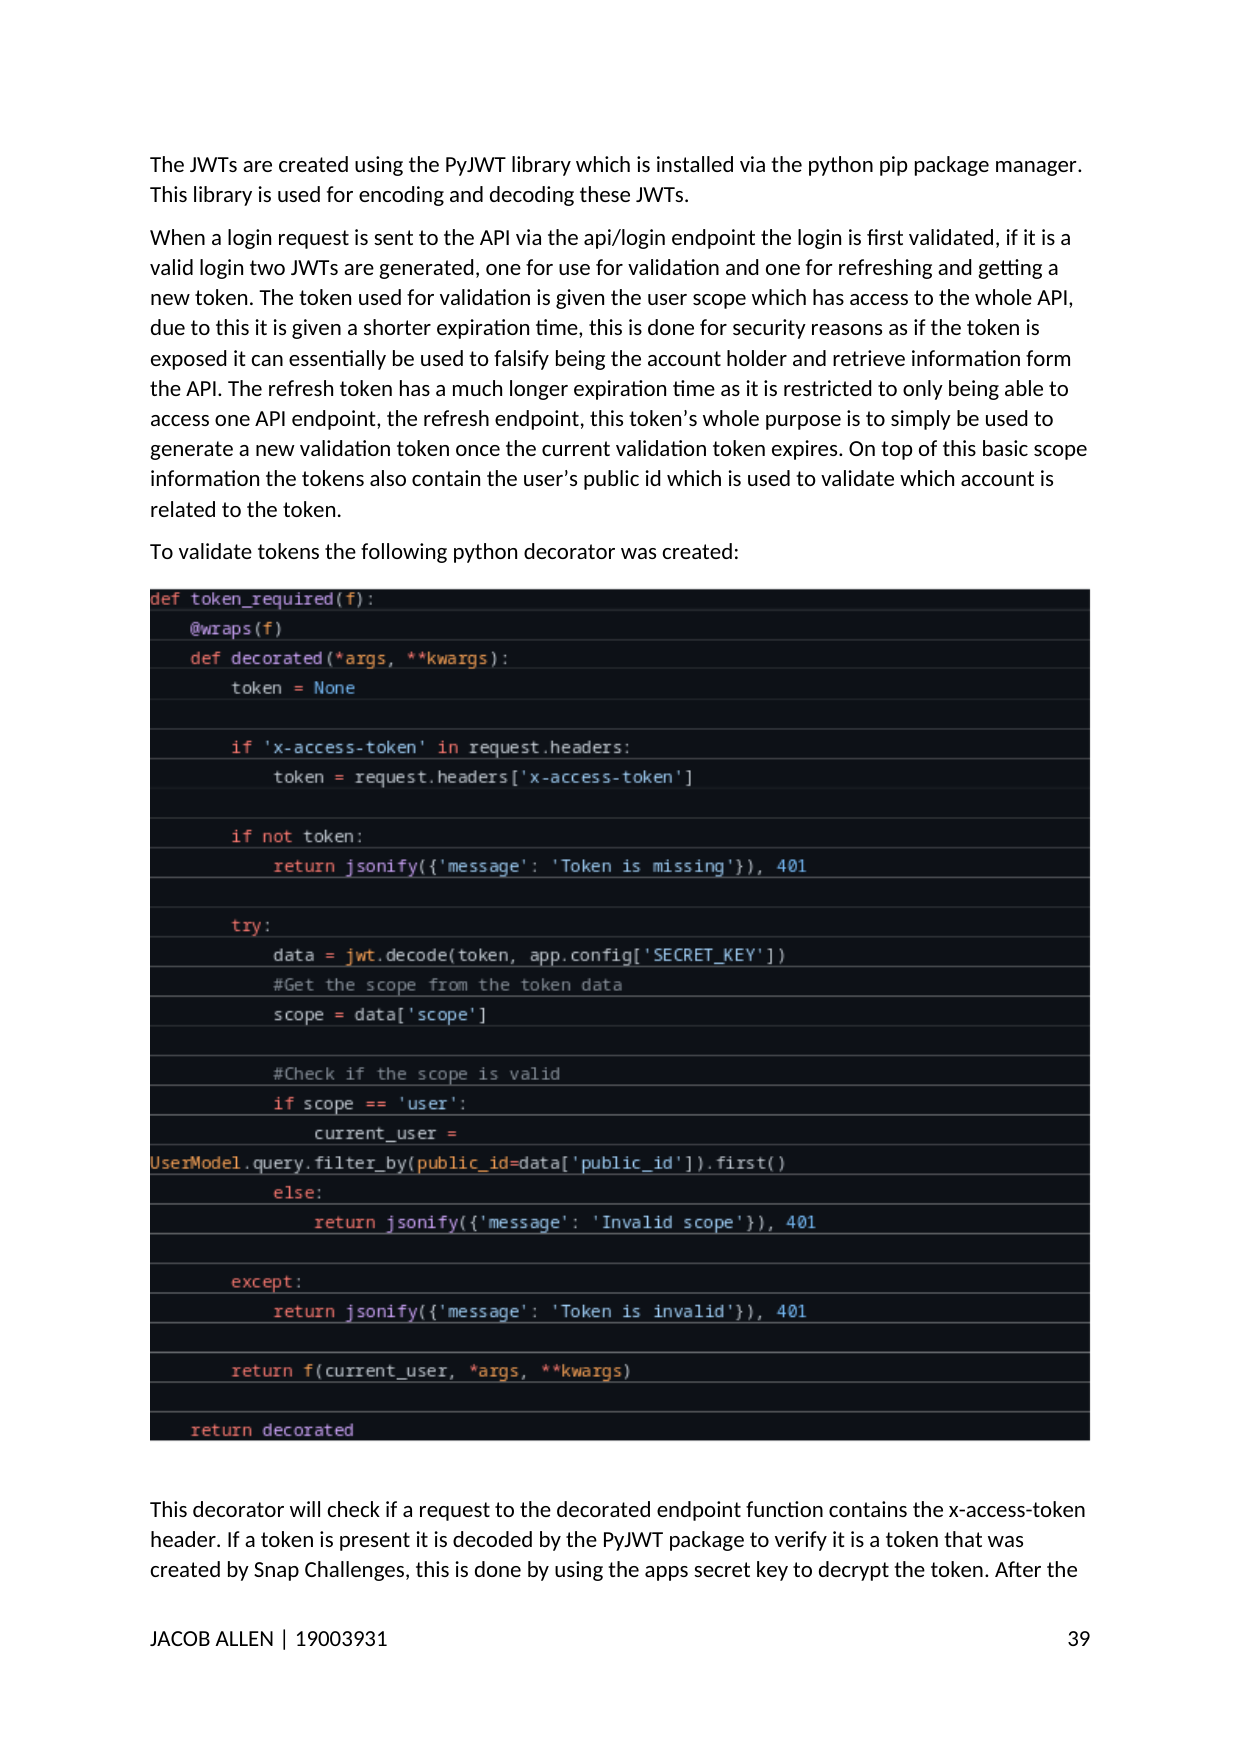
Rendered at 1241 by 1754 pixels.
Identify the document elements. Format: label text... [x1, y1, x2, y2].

text When a login request is sent to the API via the api/login endpoint the login is first validated, if it is a valid login two JWTs are generated, one for use for validation and one for refreshing and getting a new token. The token used for validation is given the user scope which has access to the whole API, due to this it is given a shorter expiration time, this is done for security reasons as if the token is exposed it can essentially be used to falsify being the account holder and retrieve information form the API. The refresh token has a much longer expiration time as it is restricted to only being able to access one API endpoint, the refresh endpoint, this token’s whole purpose is to simply be used to generate a new validation token once the current validation token expires. On top of this basic scope information the tokens also contain the user’s public id which is used to validate which account is related to the token. [150, 223, 1090, 523]
text The JWTs are created using the PyJWT library which is installed via the python pip package manager. This library is used for encoding and decoding these JWTs. [150, 150, 1090, 208]
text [150, 1495, 1090, 1583]
text To validate tokens the following python decorator was created: [150, 537, 1090, 566]
